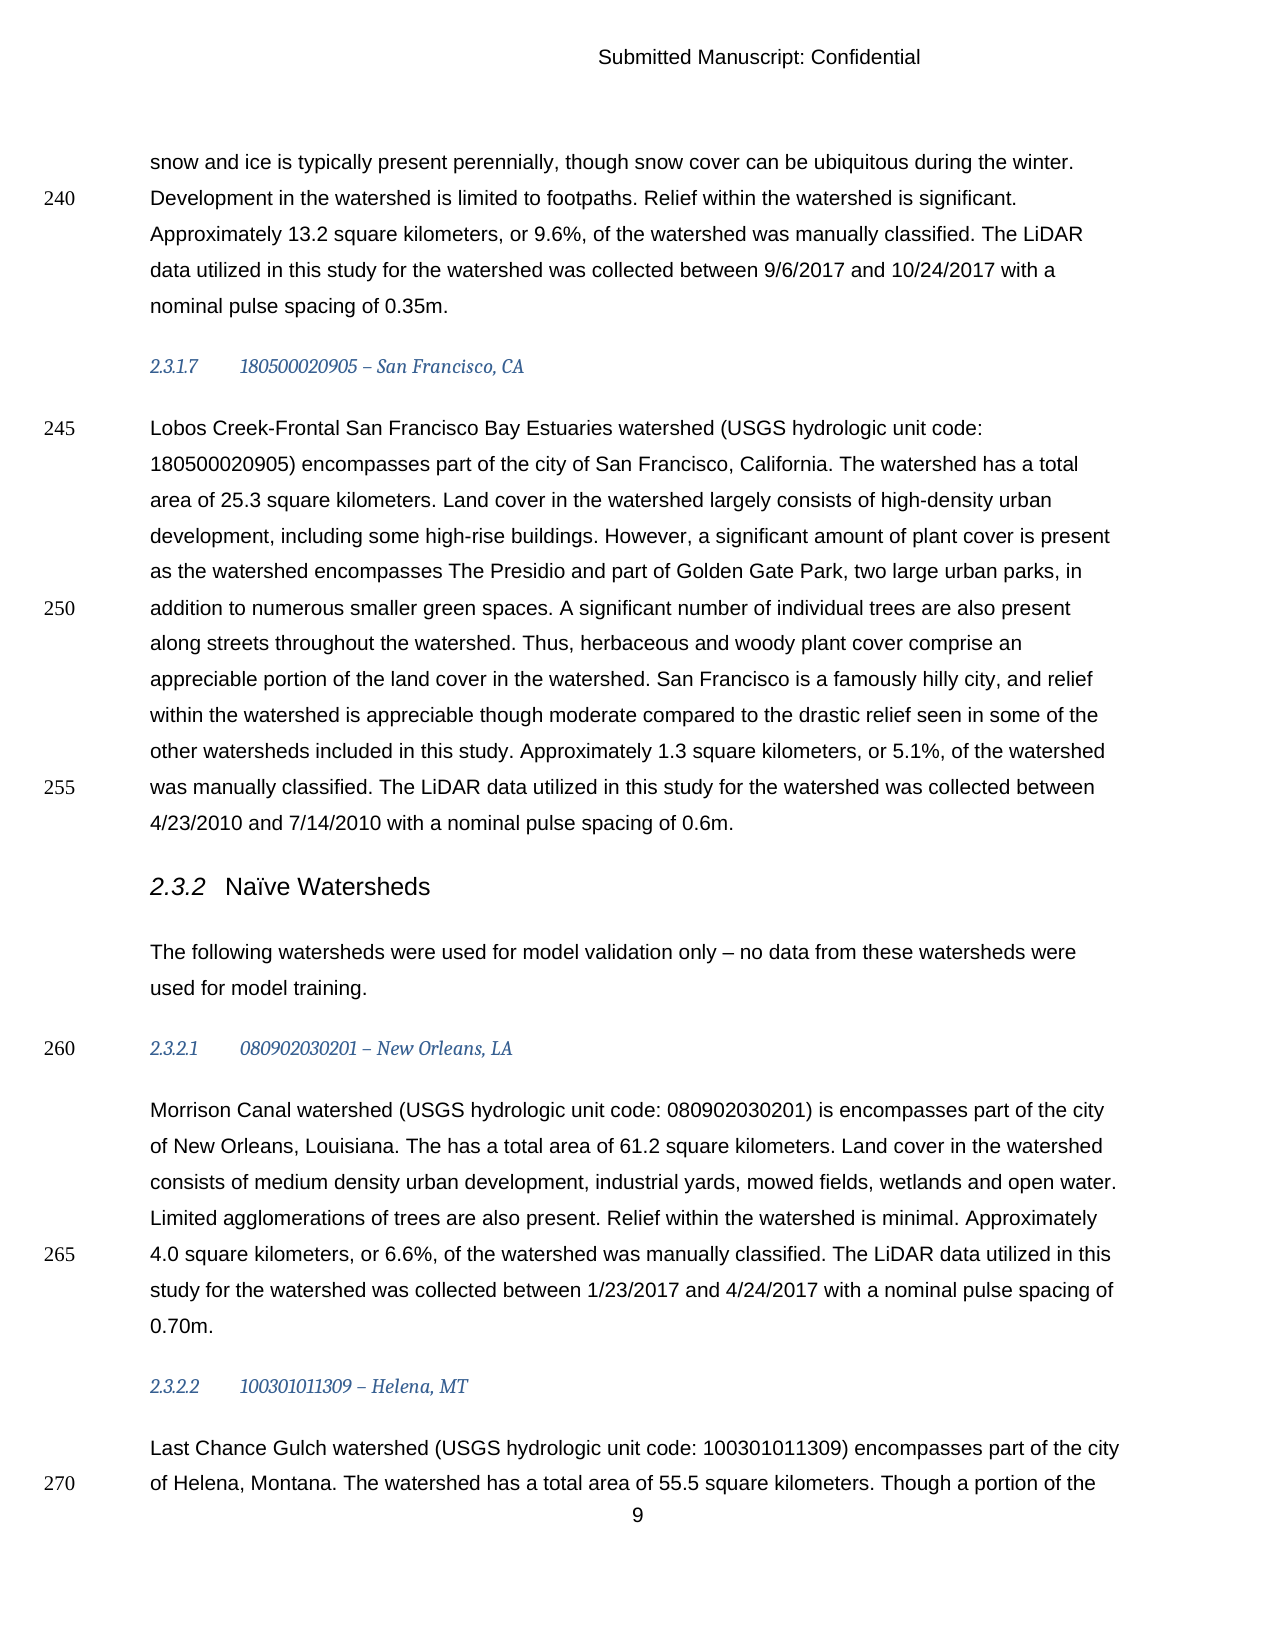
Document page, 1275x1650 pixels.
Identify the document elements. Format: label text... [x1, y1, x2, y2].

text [150, 1435, 1125, 1495]
text Lobos Creek-Frontal San Francisco Bay Estuaries watershed (USGS hydrologic unit code: 180500020905) encompasses part of the city of San Francisco, California. The watershed has a total area of 25.3 square kilometers. Land cover in the watershed largely consists of high-density urban development, including some high-rise buildings. However, a significant amount of plant cover is present as the watershed encompasses The Presidio and part of Golden Gate Park, two large urban parks, in addition to numerous smaller green spaces. A significant number of individual trees are also present along streets throughout the watershed. Thus, herbaceous and woody plant cover comprise an appreciable portion of the land cover in the watershed. San Francisco is a famously hilly city, and relief within the watershed is appreciable though moderate compared to the drastic relief seen in some of the other watersheds included in this study. Approximately 1.3 square kilometers, or 5.1%, of the watershed was manually classified. The LiDAR data utilized in this study for the watershed was collected between 4/23/2010 and 7/14/2010 with a nominal pulse spacing of 0.6m. [150, 416, 1125, 835]
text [150, 150, 1125, 318]
subtitle 080902030201 – New Orleans, LA [150, 1037, 1125, 1061]
text Morrison Canal watershed (USGS hydrologic unit code: 080902030201) is encompasses part of the city of New Orleans, Louisiana. The has a total area of 61.2 square kilometers. Land cover in the watershed consists of medium density urban development, industrial yards, mowed fields, wetlands and open water. Limited agglomerations of trees are also present. Relief within the watershed is minimal. Approximately 4.0 square kilometers, or 6.6%, of the watershed was manually classified. The LiDAR data utilized in this study for the watershed was collected between 1/23/2017 and 4/24/2017 with a nominal pulse spacing of 0.70m. [150, 1098, 1125, 1337]
text The following watersheds were used for model validation only – no data from these watersheds were used for model training. [150, 940, 1125, 1000]
subtitle Naïve Watersheds [150, 872, 1125, 901]
subtitle 180500020905 – San Francisco, CA [150, 355, 1125, 379]
subtitle 100301011309 – Helena, MT [150, 1374, 1125, 1398]
